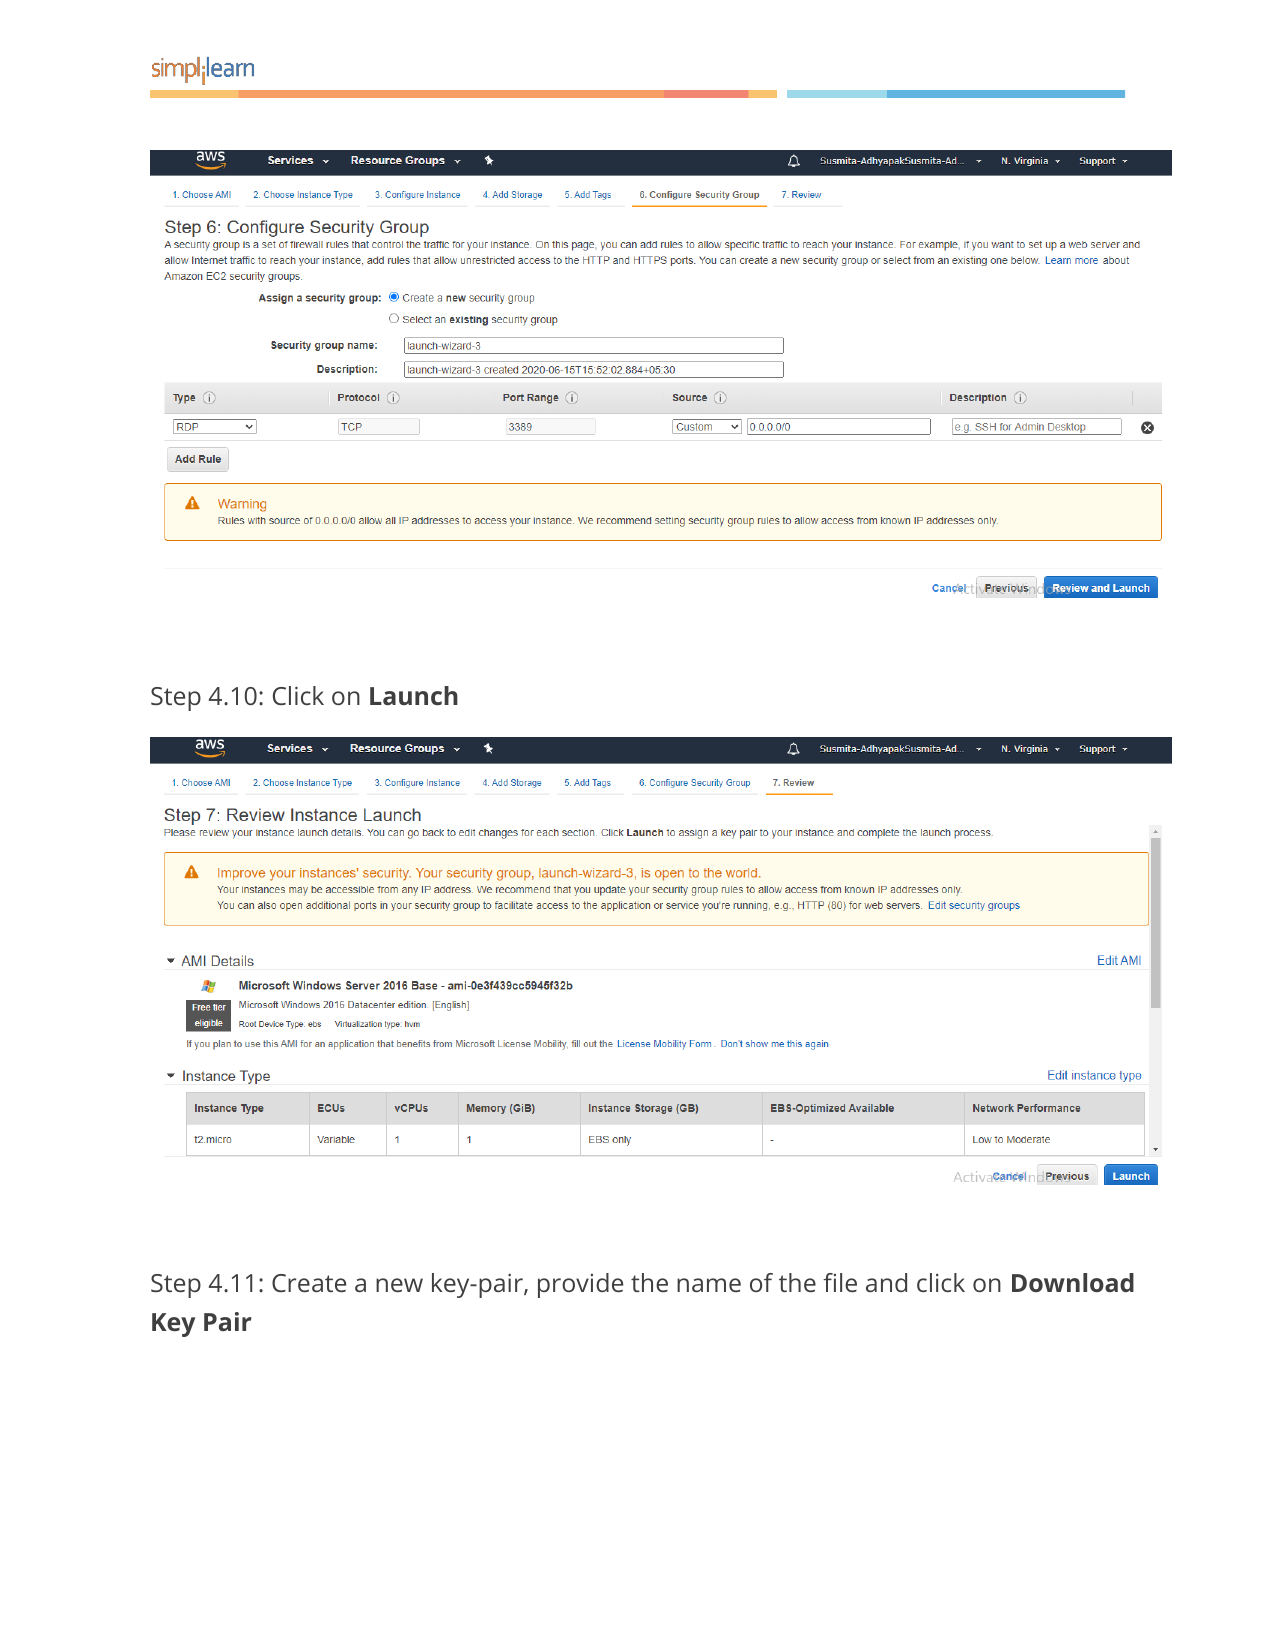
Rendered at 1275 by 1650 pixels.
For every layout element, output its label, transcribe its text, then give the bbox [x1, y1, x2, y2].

picture [150, 150, 1172, 598]
picture [150, 737, 1172, 1185]
picture [150, 52, 1125, 98]
text Step 4.11: Create a new key-pair, provide the name of the file and click on Download Key Pair [150, 1266, 1143, 1339]
text Step 4.10: Click on Launch [150, 679, 1143, 713]
